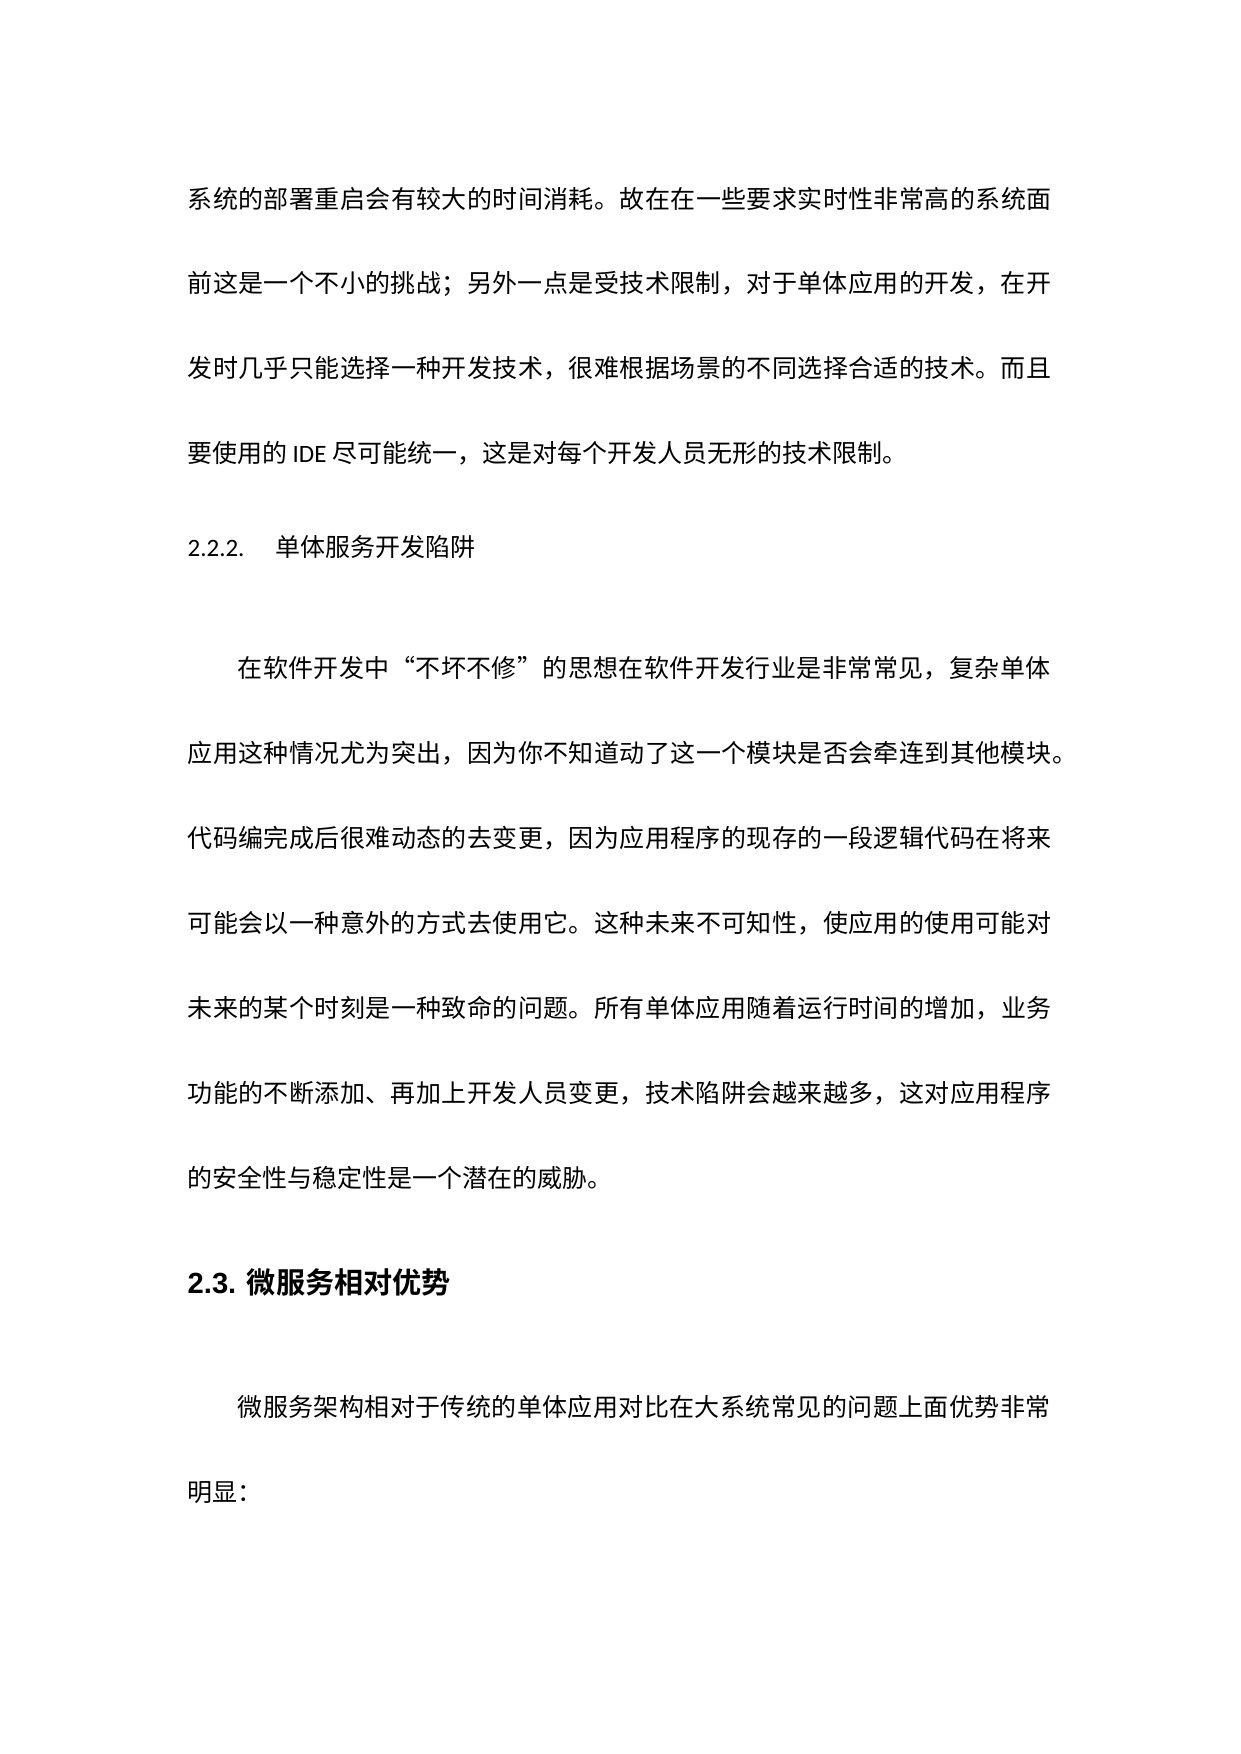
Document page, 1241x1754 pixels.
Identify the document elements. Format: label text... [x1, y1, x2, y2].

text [187, 163, 1053, 486]
subtitle 微服务相对优势 [187, 1246, 1053, 1314]
subtitle 单体服务开发陷阱 [187, 512, 1053, 580]
text 在软件开发中“不坏不修”的思想在软件开发行业是非常常见，复杂单体应用这种情况尤为突出，因为你不知道动了这一个模块是否会牵连到其他模块。代码编完成后很难动态的去变更，因为应用程序的现存的一段逻辑代码在将来可能会以一种意外的方式去使用它。这种未来不可知性，使应用的使用可能对未来的某个时刻是一种致命的问题。所有单体应用随着运行时间的增加，业务功能的不断添加、再加上开发人员变更，技术陷阱会越来越多，这对应用程序的安全性与稳定性是一个潜在的威胁。 [187, 633, 1053, 1210]
text 微服务架构相对于传统的单体应用对比在大系统常见的问题上面优势非常明显： [187, 1372, 1053, 1524]
